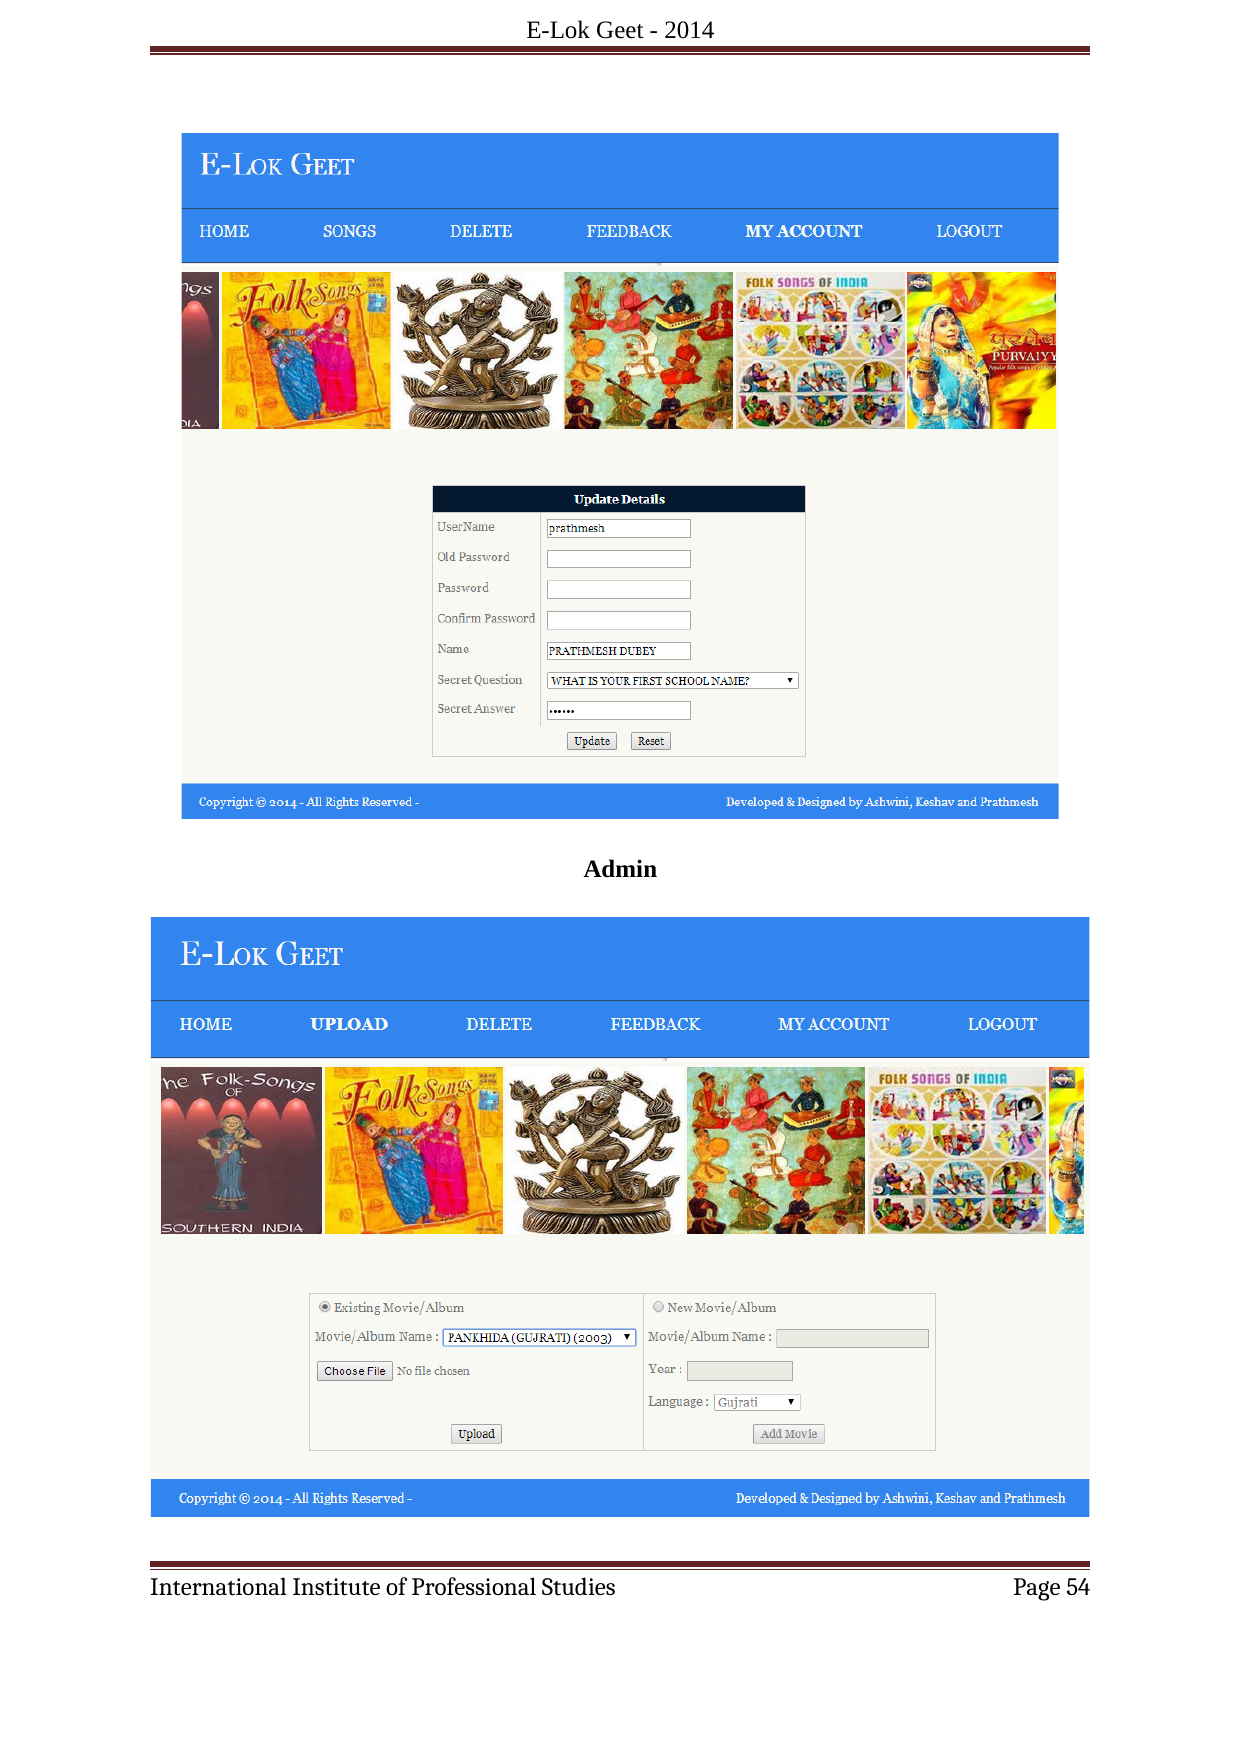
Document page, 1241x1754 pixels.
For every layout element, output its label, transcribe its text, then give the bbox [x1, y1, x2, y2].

text Admin [150, 854, 1090, 882]
picture [150, 917, 1090, 1517]
picture [181, 133, 1059, 819]
